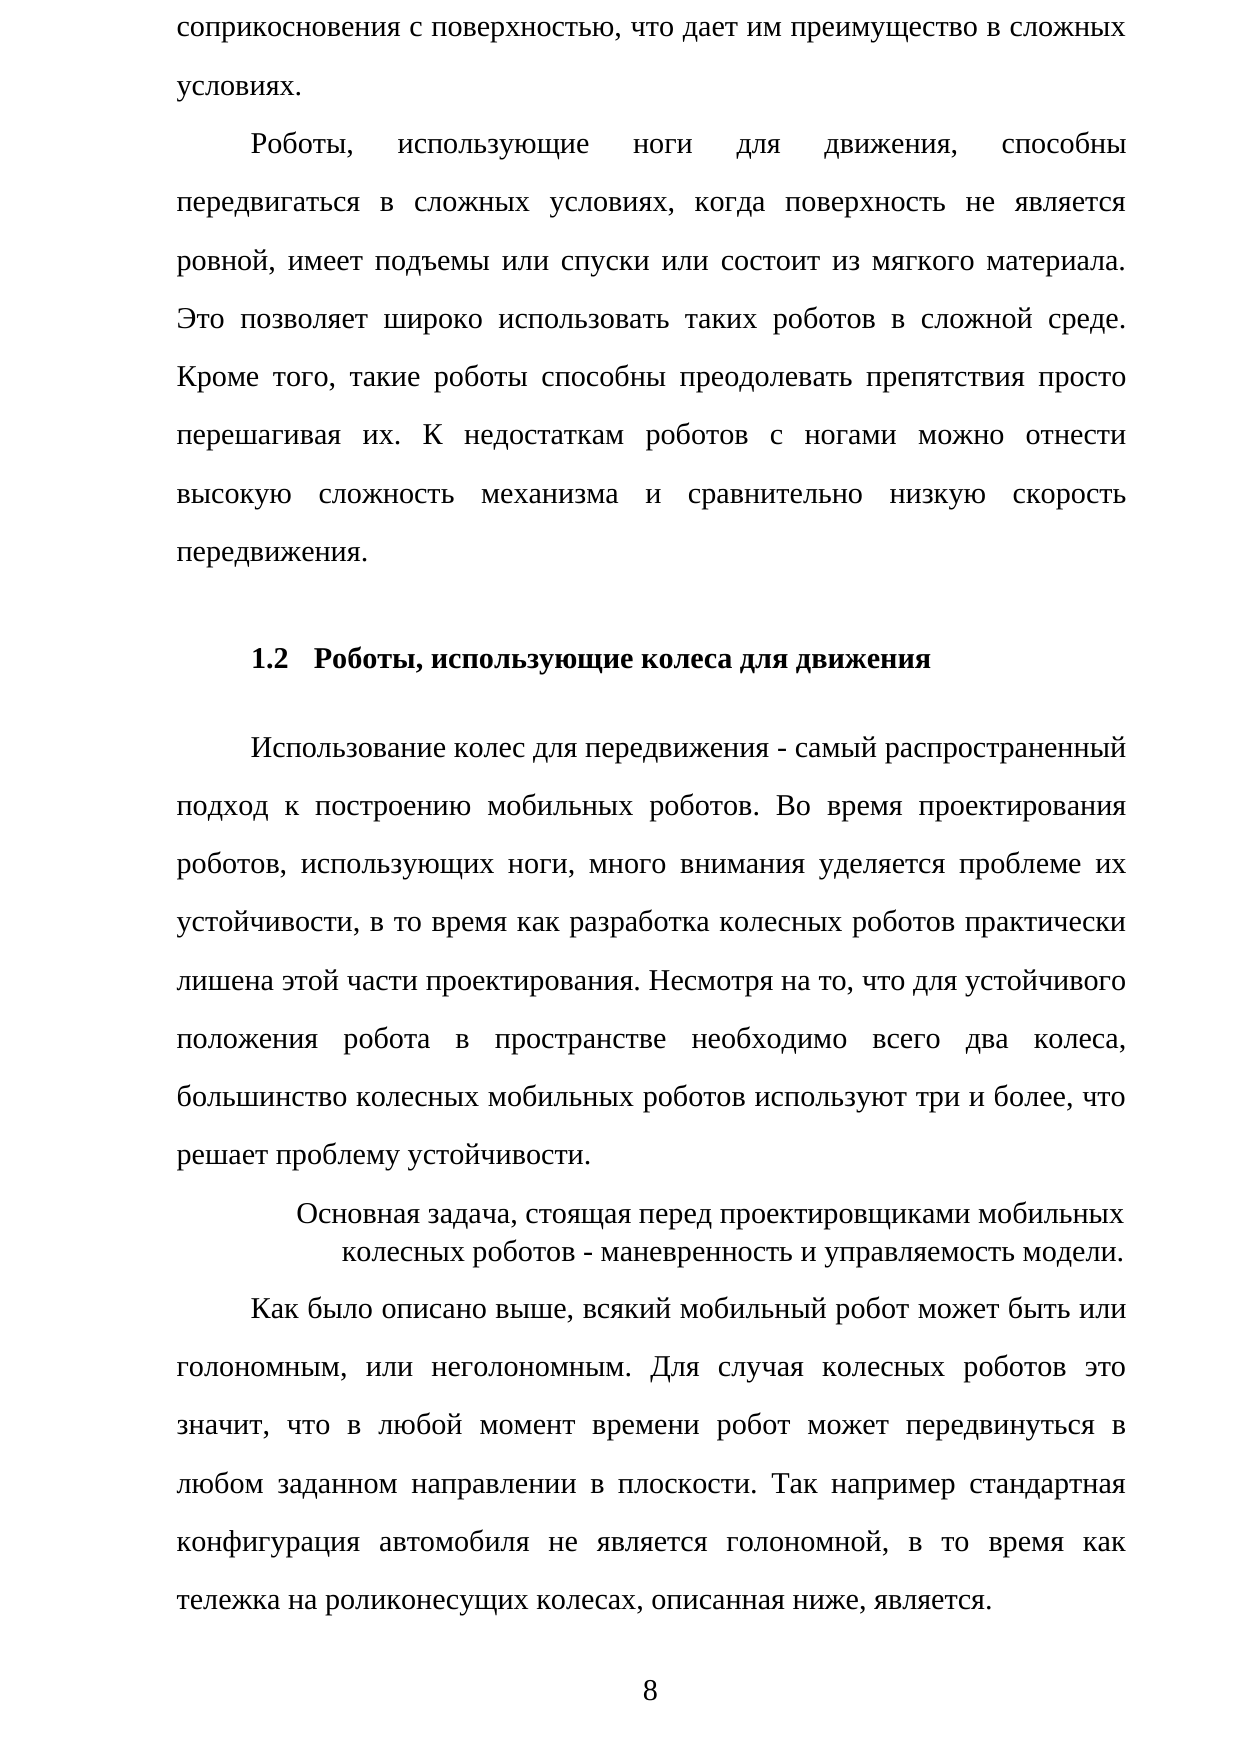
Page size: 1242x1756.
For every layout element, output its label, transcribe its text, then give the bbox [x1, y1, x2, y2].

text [176, 8, 1127, 101]
text Как было описано выше, всякий мобильный робот может быть или голономным, или неголономным. Для случая колесных роботов это значит, что в любой момент времени робот может передвинуться в любом заданном направлении в плоскости. Так например стандартная конфигурация автомобиля не является голономной, в то время как тележка на роликонесущих колесах, описанная ниже, является. [176, 1290, 1127, 1616]
text Основная задача, стоящая перед проектировщиками мобильных колесных роботов - маневренность и управляемость модели. [172, 1195, 1125, 1268]
subtitle 1.2 Роботы, использующие колеса для движения [172, 641, 1129, 675]
text Роботы, использующие ноги для движения, способны передвигаться в сложных условиях, когда поверхность не является ровной, имеет подъемы или спуски или состоит из мягкого материала. Это позволяет широко использовать таких роботов в сложной среде. Кроме того, такие роботы способны преодолевать препятствия просто перешагивая их. К недостаткам роботов с ногами можно отнести высокую сложность механизма и сравнительно низкую скорость передвижения. [176, 125, 1127, 568]
text Использование колес для передвижения - самый распространенный подход к построению мобильных роботов. Во время проектирования роботов, использующих ноги, много внимания уделяется проблеме их устойчивости, в то время как разработка колесных роботов практически лишена этой части проектирования. Несмотря на то, что для устойчивого положения робота в пространстве необходимо всего два колеса, большинство колесных мобильных роботов используют три и более, что решает проблему устойчивости. [176, 729, 1127, 1171]
